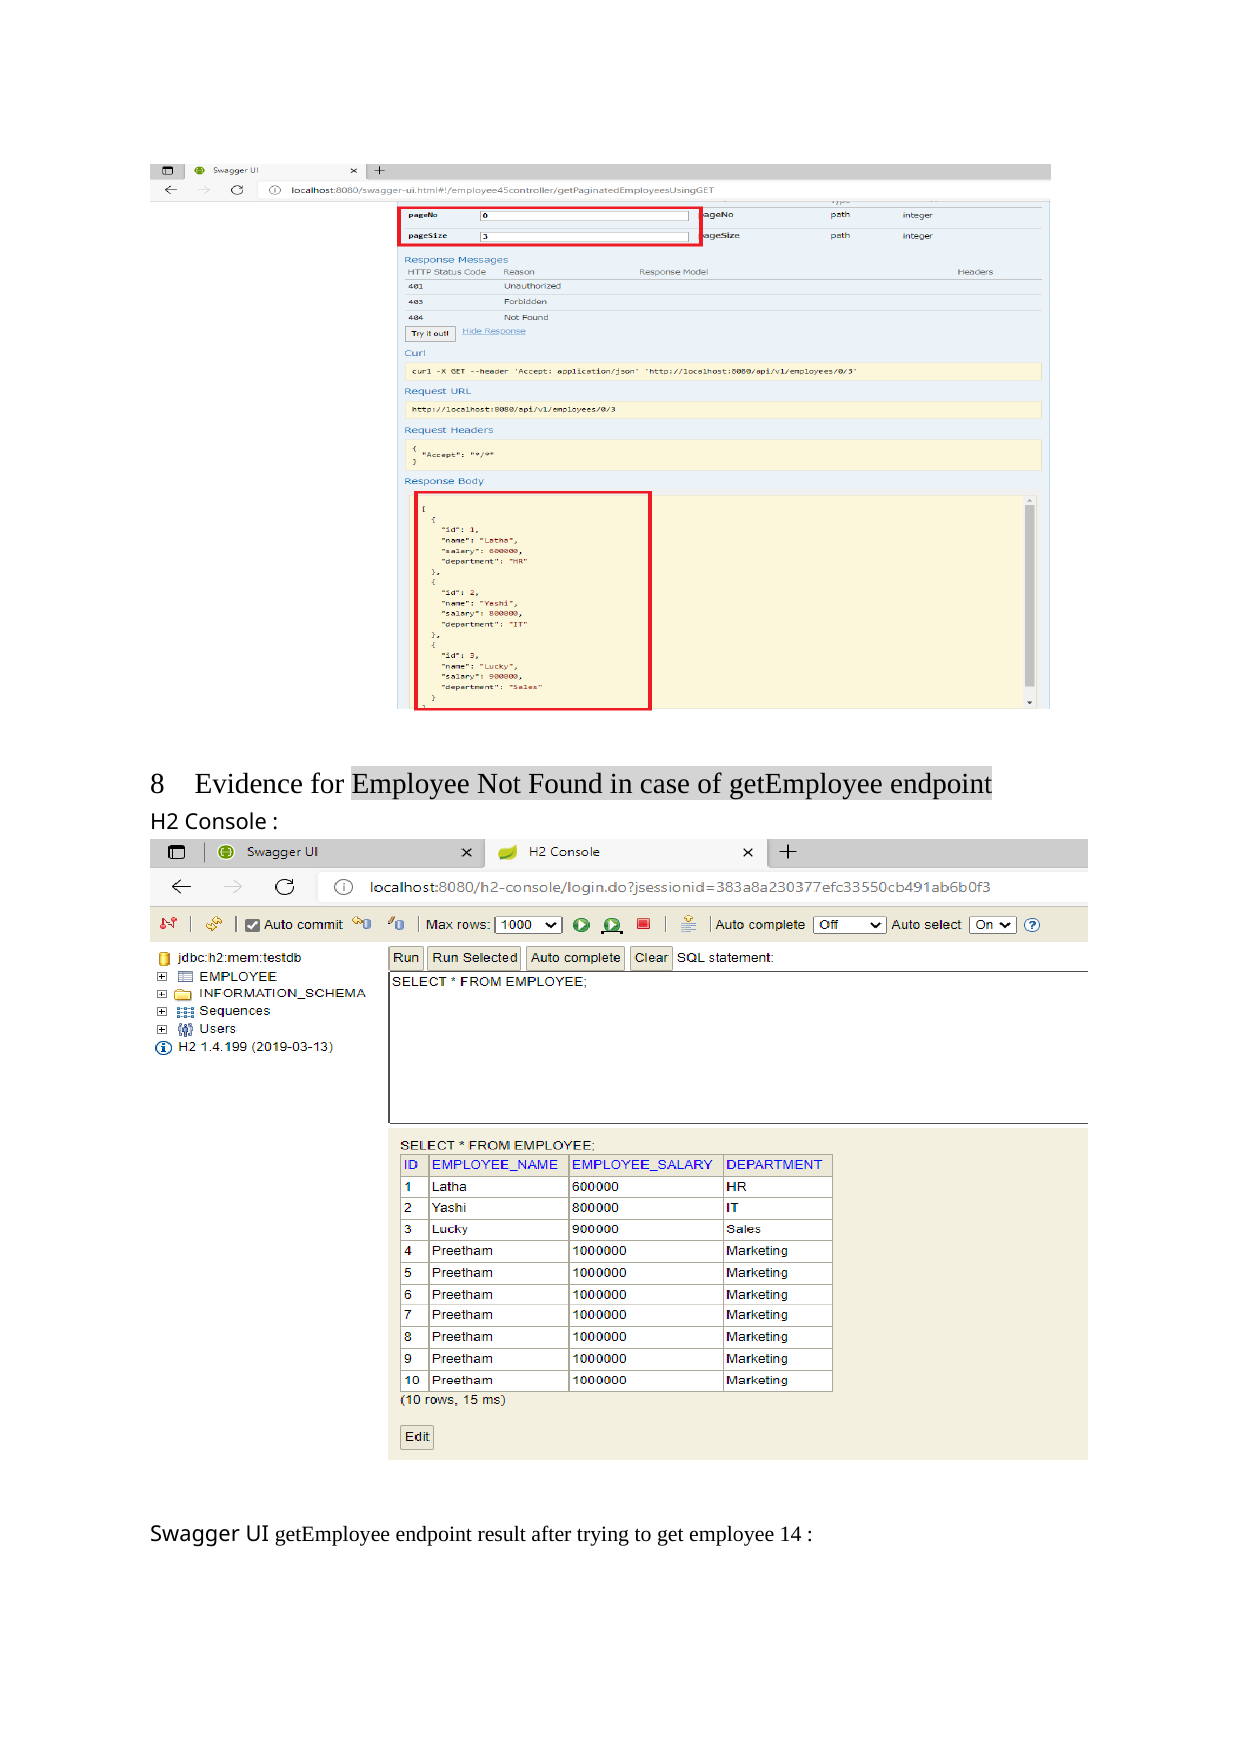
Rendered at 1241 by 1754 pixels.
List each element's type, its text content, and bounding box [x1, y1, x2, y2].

text H2 Console : [150, 802, 1090, 839]
picture [150, 164, 1087, 712]
picture [150, 839, 1088, 1460]
subtitle Evidence for Employee Not Found in case of getEmployee endpoint [150, 764, 1090, 802]
text Swagger UI getEmployee endpoint result after trying to get employee 14 : [150, 1514, 1090, 1552]
